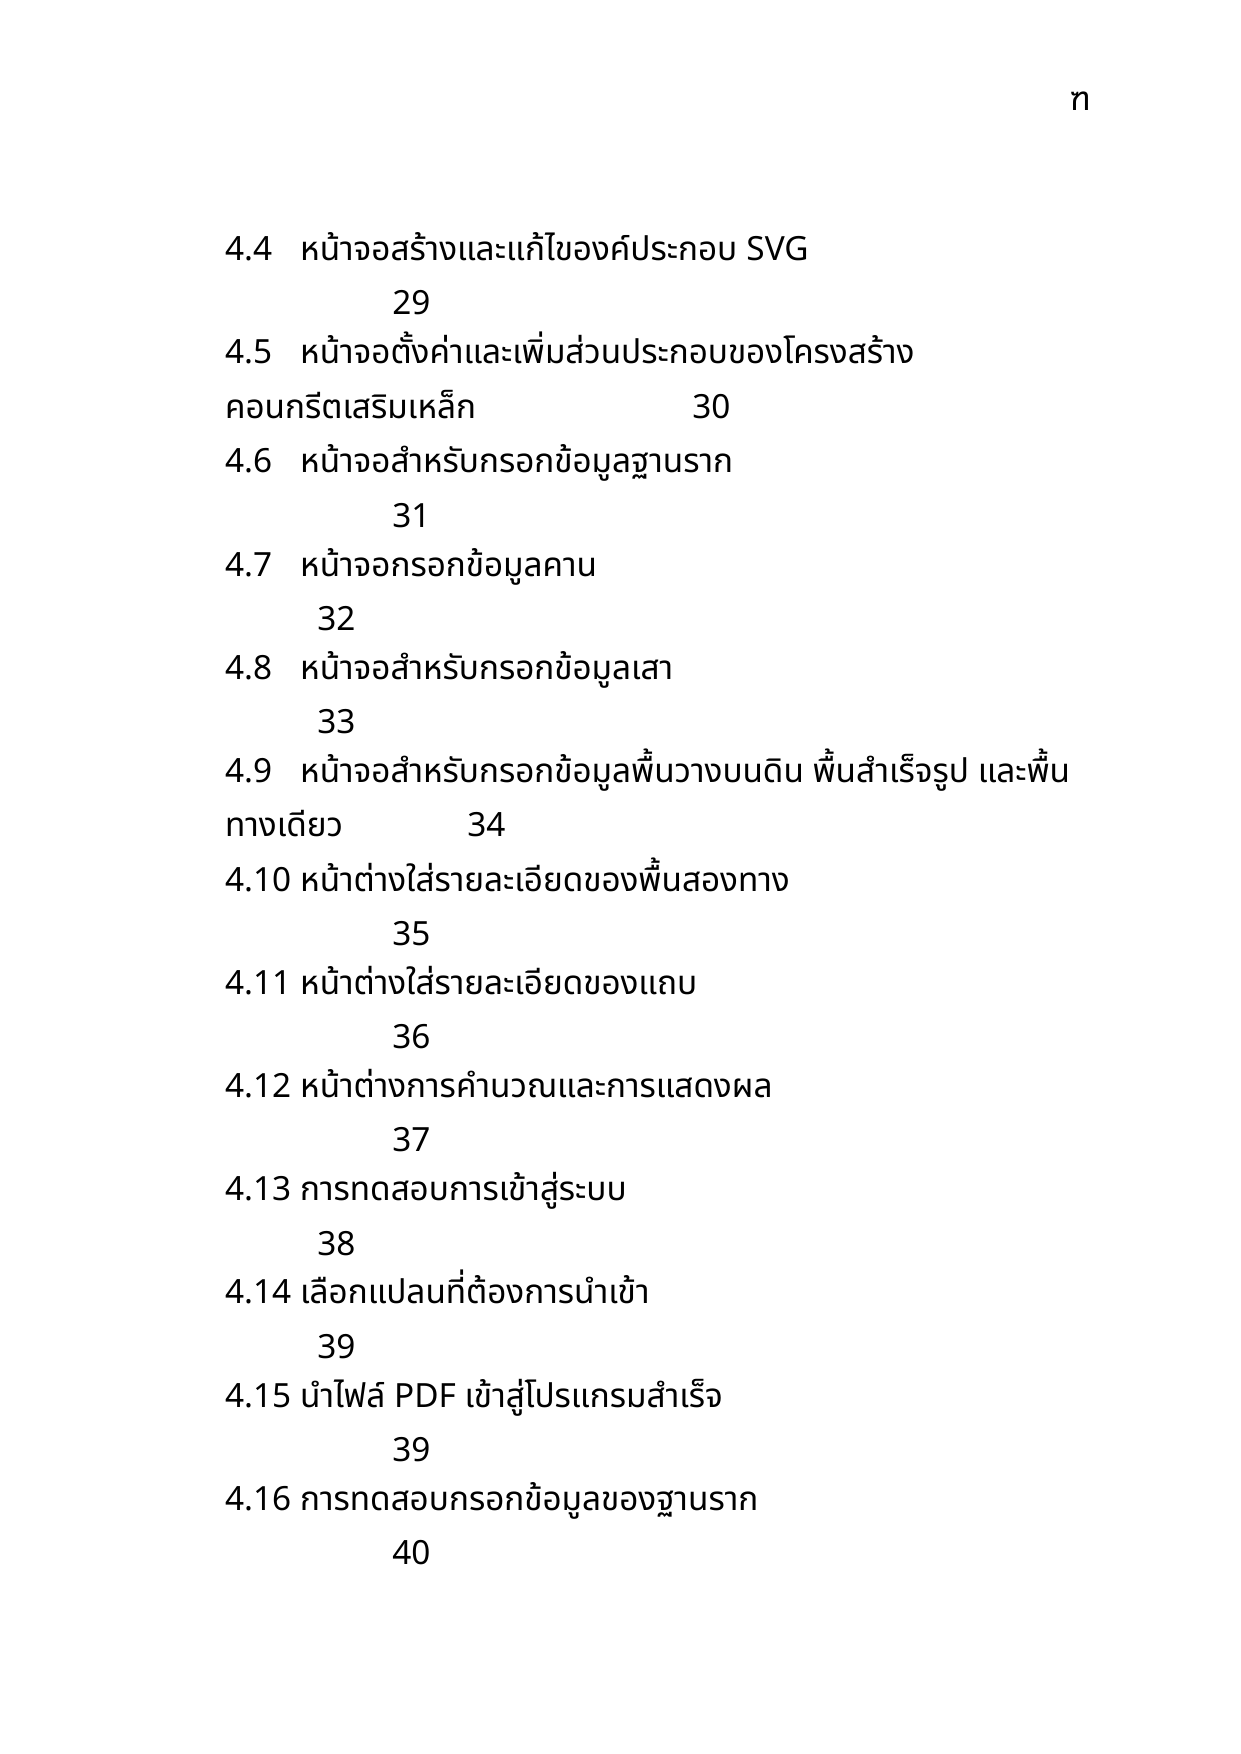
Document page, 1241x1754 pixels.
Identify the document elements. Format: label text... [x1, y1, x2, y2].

text 4.8 หน้าจอสำหรับกรอกข้อมูลเสา 33 [225, 643, 1090, 743]
text 4.15 นำไฟล์ PDF เข้าสู่โปรแกรมสำเร็จ 39 [225, 1371, 1090, 1471]
text 4.13 การทดสอบการเข้าสู่ระบบ 38 [225, 1165, 1090, 1265]
text 4.7 หน้าจอกรอกข้อมูลคาน 32 [225, 540, 1090, 640]
text 4.5 หน้าจอตั้งค่าและเพิ่มส่วนประกอบของโครงสร้างคอนกรีตเสริมเหล็ก 30 [225, 328, 1090, 433]
text 4.10 หน้าต่างใส่รายละเอียดของพื้นสองทาง 35 [225, 856, 1090, 955]
text 4.14 เลือกแปลนที่ต้องการนำเข้า 39 [225, 1268, 1090, 1368]
text 4.11 หน้าต่างใส่รายละเอียดของแถบ 36 [225, 959, 1090, 1058]
text 4.6 หน้าจอสำหรับกรอกข้อมูลฐานราก 31 [225, 437, 1090, 537]
text 4.16 การทดสอบกรอกข้อมูลของฐานราก 40 [225, 1474, 1090, 1574]
text 4.4 หน้าจอสร้างและแก้ไของค์ประกอบ SVG 29 [225, 225, 1090, 324]
text 4.9 หน้าจอสำหรับกรอกข้อมูลพื้นวางบนดิน พื้นสำเร็จรูป และพื้นทางเดียว 34 [225, 747, 1090, 852]
text 4.12 หน้าต่างการคำนวณและการแสดงผล 37 [225, 1062, 1090, 1162]
